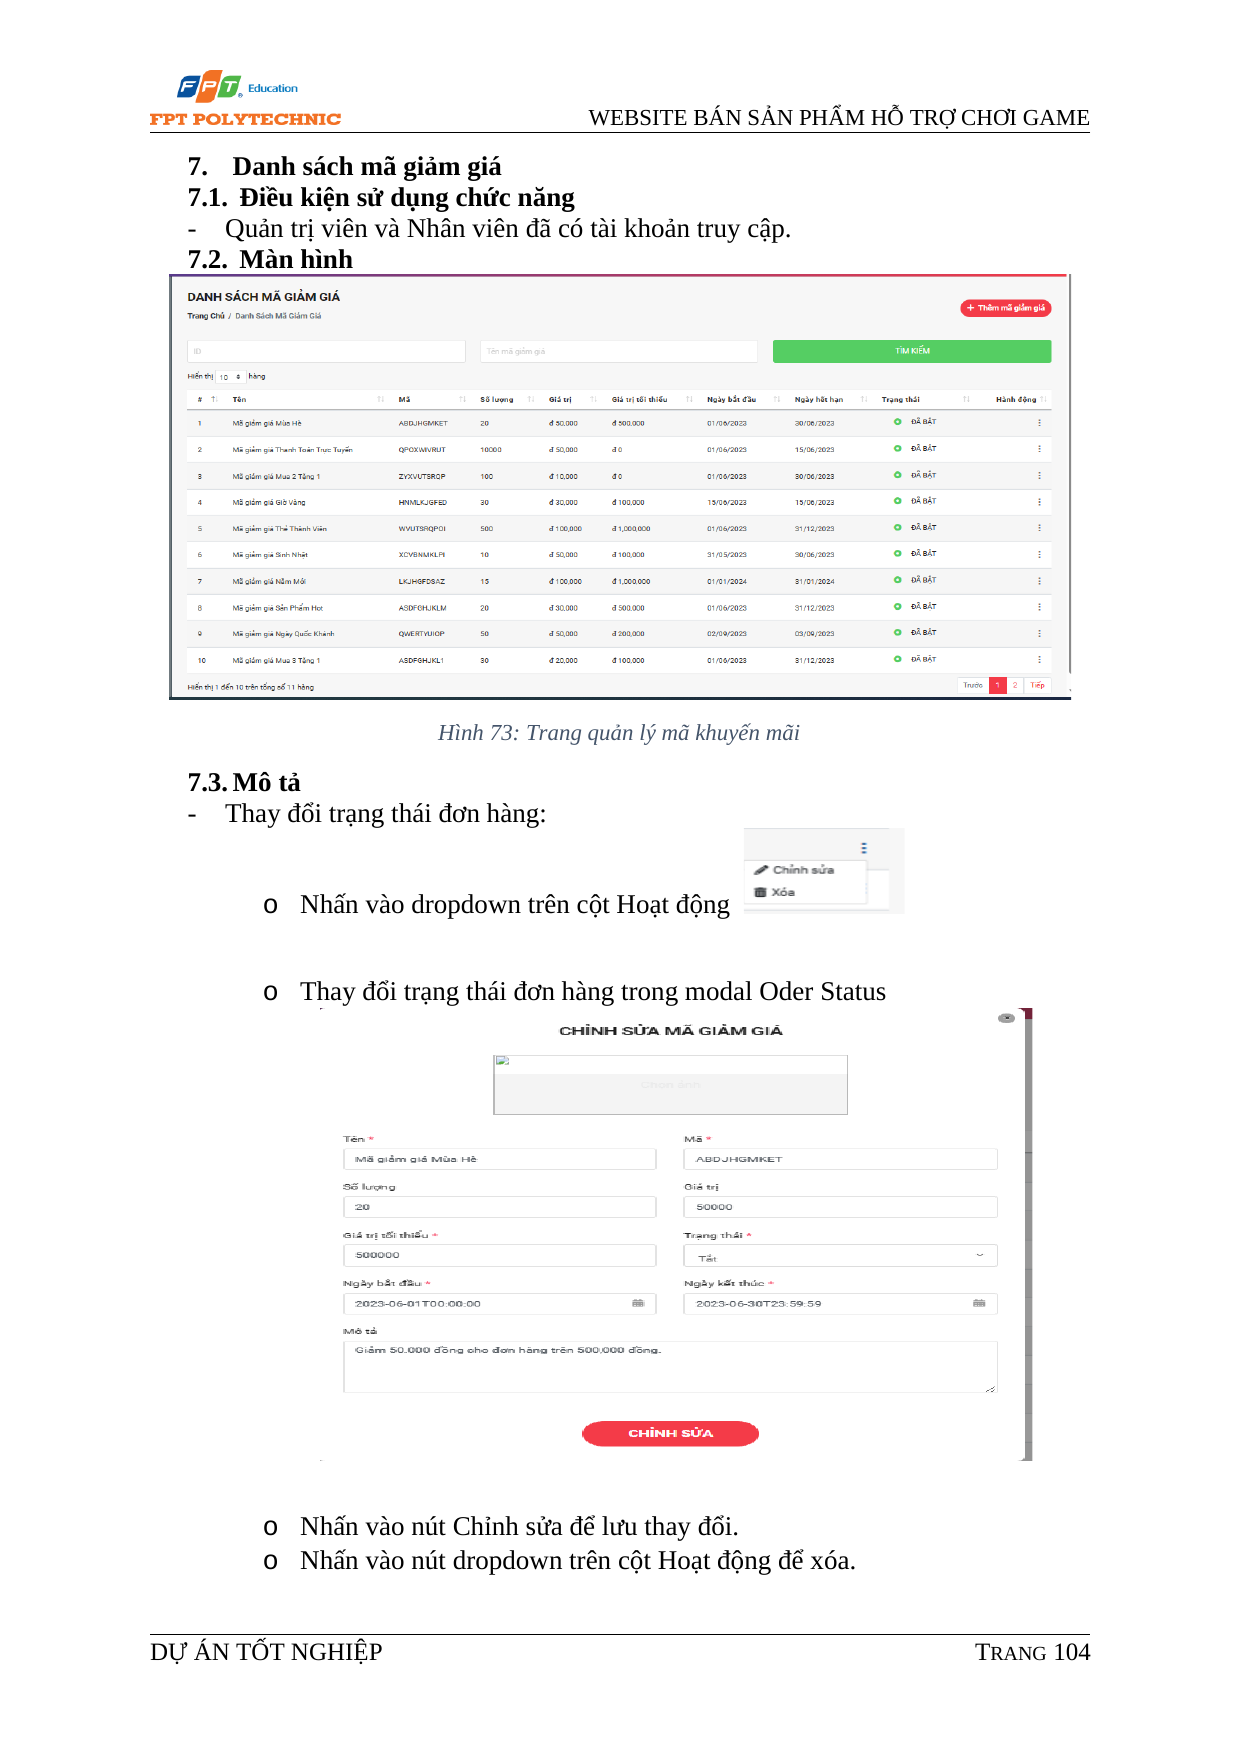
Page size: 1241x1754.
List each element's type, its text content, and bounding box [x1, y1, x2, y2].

picture [320, 1008, 1033, 1461]
list Nhấn vào nút dropdown trên cột Hoạt động để xóa. [262, 1544, 1090, 1577]
list Thay đổi trạng thái đơn hàng trong modal Oder Status [262, 975, 1090, 1008]
text Hình 73: Trang quản lý mã khuyến mãi [150, 719, 1090, 745]
picture [169, 274, 1072, 700]
picture [150, 70, 343, 125]
list Quản trị viên và Nhân viên đã có tài khoản truy cập. [187, 212, 1090, 243]
list Danh sách mã giảm giá [187, 150, 1090, 181]
picture [743, 828, 905, 914]
list Nhấn vào dropdown trên cột Hoạt động [262, 828, 1090, 922]
list Điều kiện sử dụng chức năng [187, 181, 1090, 212]
list Thay đổi trạng thái đơn hàng: [187, 797, 1090, 828]
list Mô tả [187, 766, 1090, 797]
list Màn hình [187, 243, 1090, 274]
list Nhấn vào nút Chỉnh sửa để lưu thay đổi. [262, 1511, 1090, 1544]
